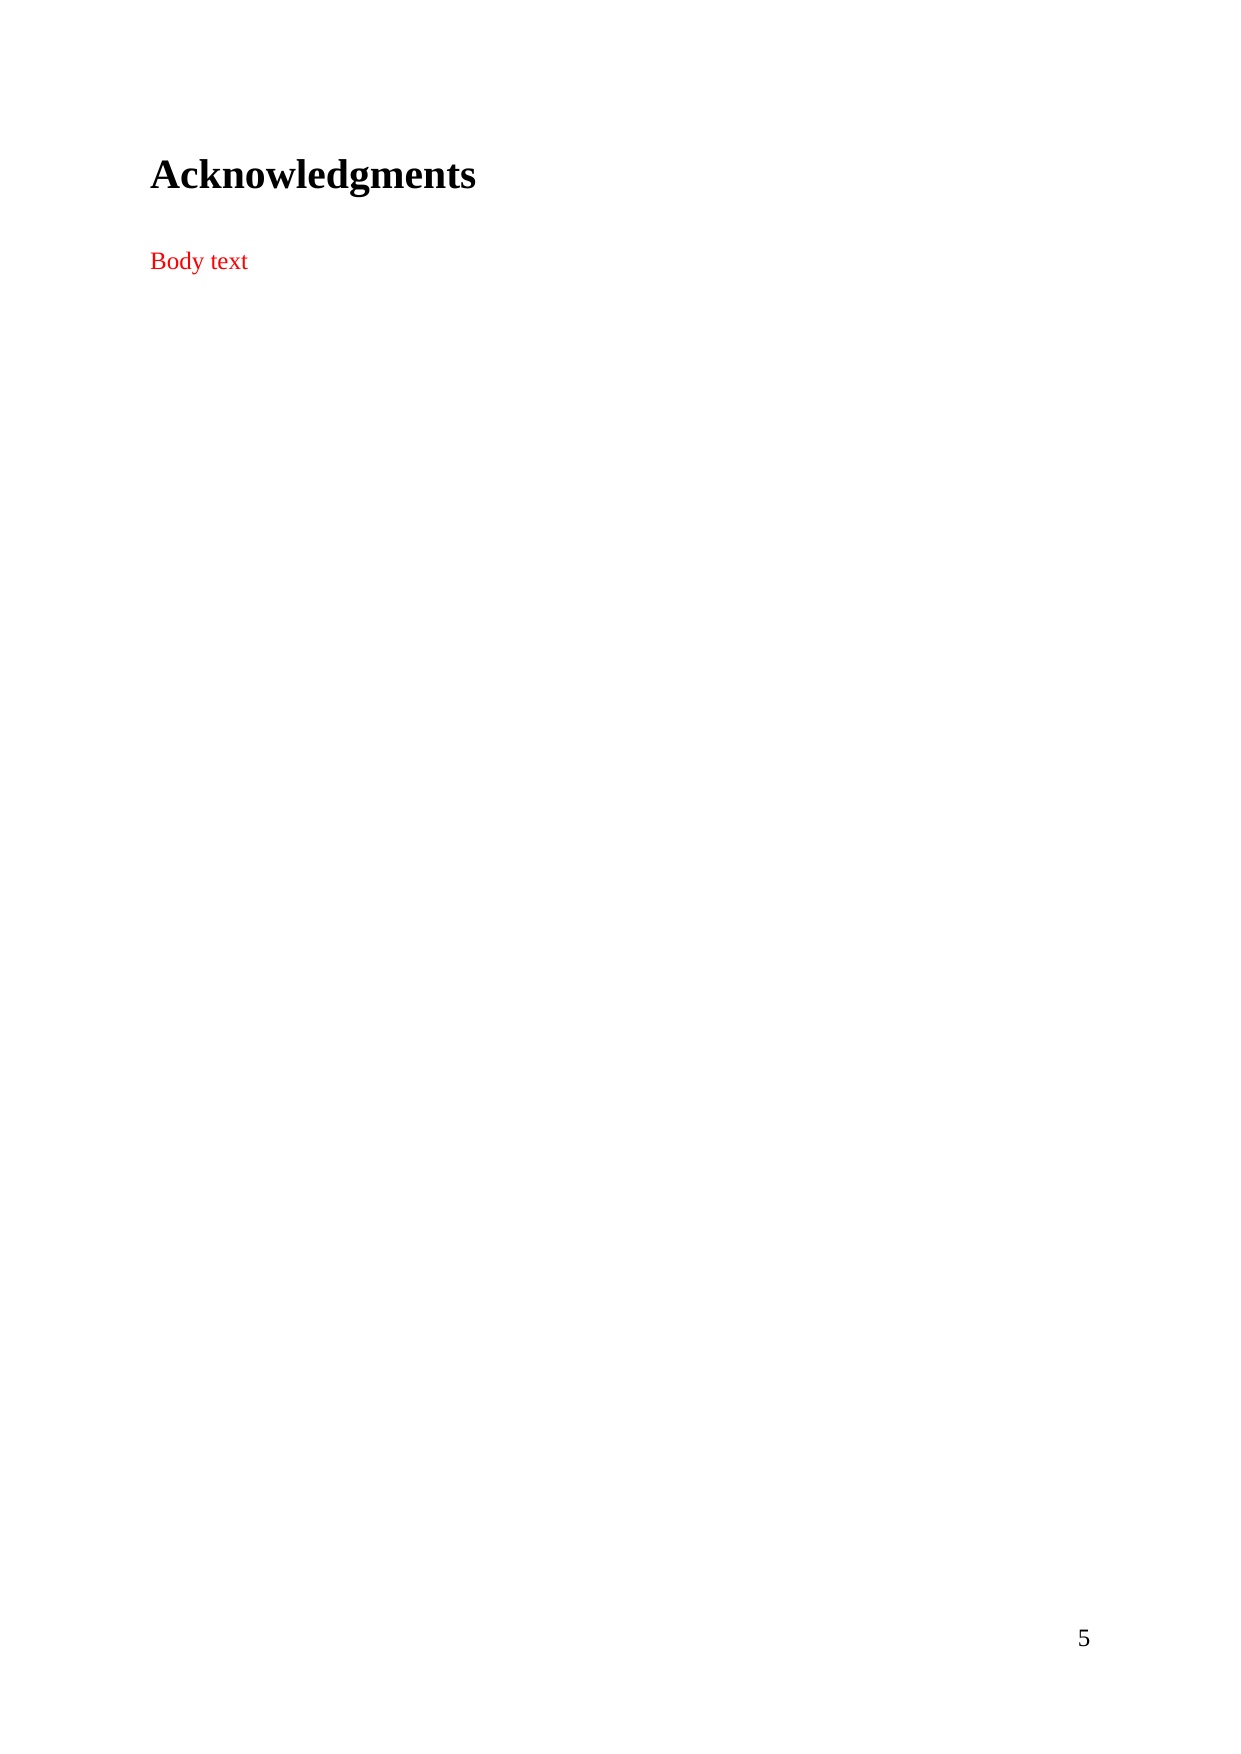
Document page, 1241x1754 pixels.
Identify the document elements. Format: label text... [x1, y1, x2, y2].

subtitle Acknowledgments [150, 150, 1090, 198]
text Body text [150, 246, 1090, 274]
